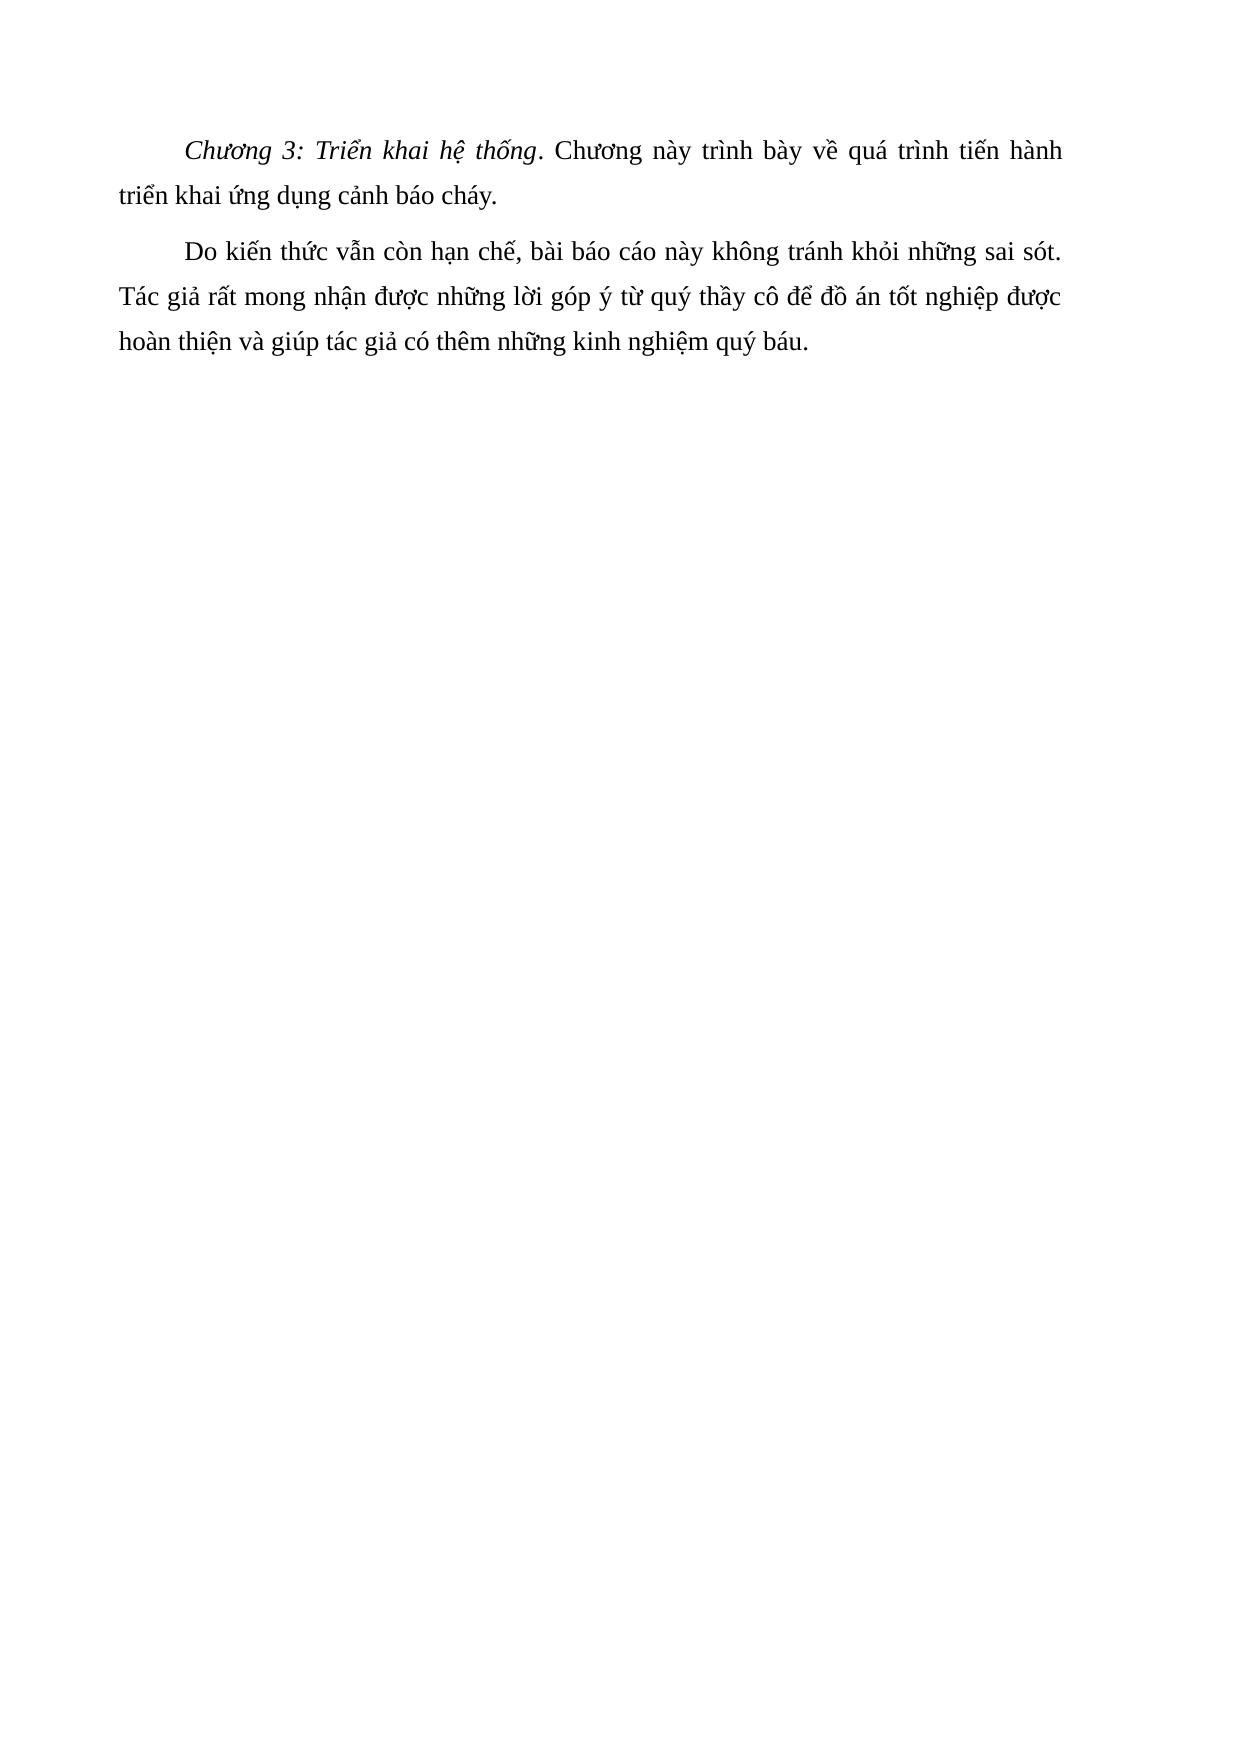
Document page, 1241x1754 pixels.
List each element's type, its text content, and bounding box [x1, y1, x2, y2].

text Do kiến thức vẫn còn hạn chế, bài báo cáo này không tránh khỏi những sai sót. Tác giả rất mong nhận được những lời góp ý từ quý thầy cô để đồ án tốt nghiệp được hoàn thiện và giúp tác giả có thêm những kinh nghiệm quý báu. [118, 232, 1063, 360]
text Chương 3: Triển khai hệ thống. Chương này trình bày về quá trình tiến hành triển khai ứng dụng cảnh báo cháy. [118, 131, 1063, 214]
